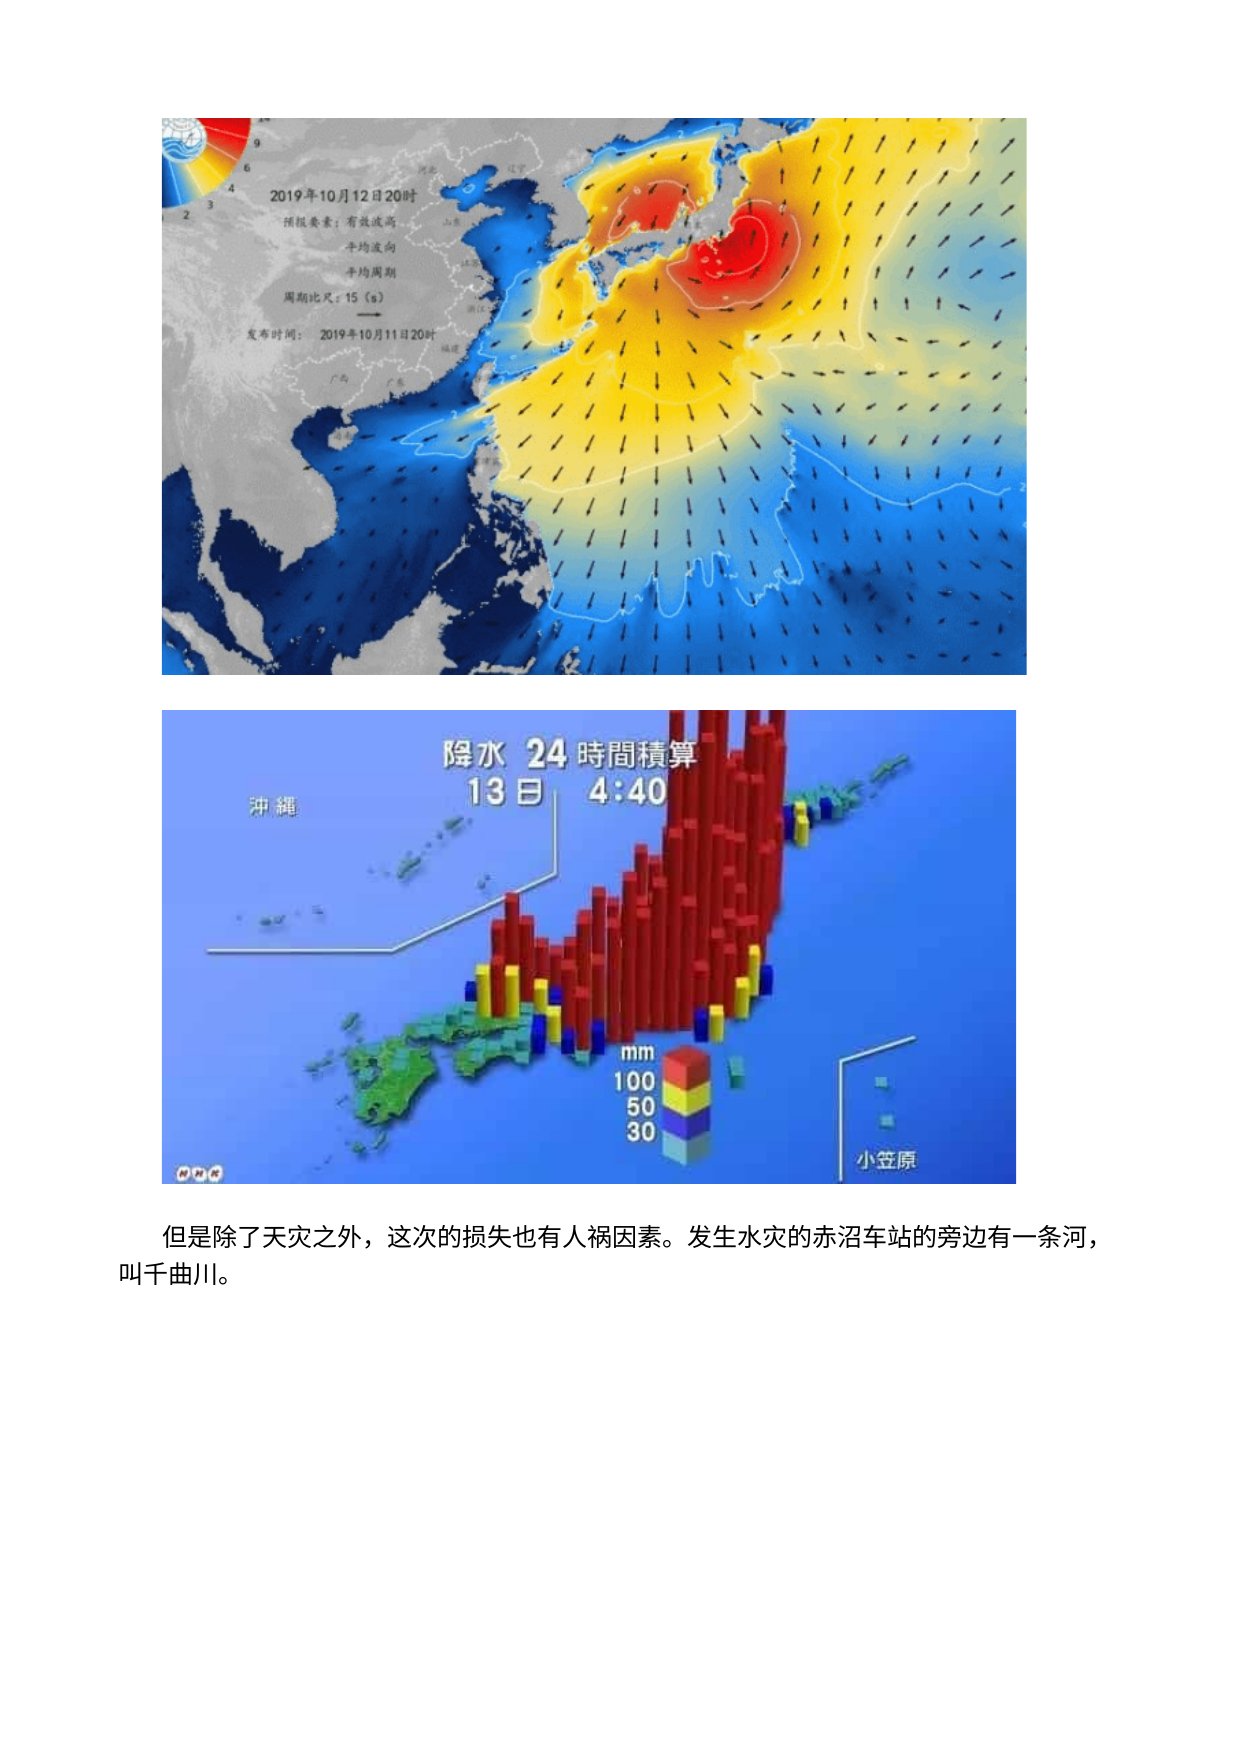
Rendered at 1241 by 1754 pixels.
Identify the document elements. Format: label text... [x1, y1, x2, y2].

picture [161, 118, 1027, 675]
text 但是除了天灾之外，这次的损失也有人祸因素。发生水灾的赤沼车站的旁边有一条河，叫千曲川。 [118, 1218, 1122, 1290]
picture [161, 710, 1017, 1184]
